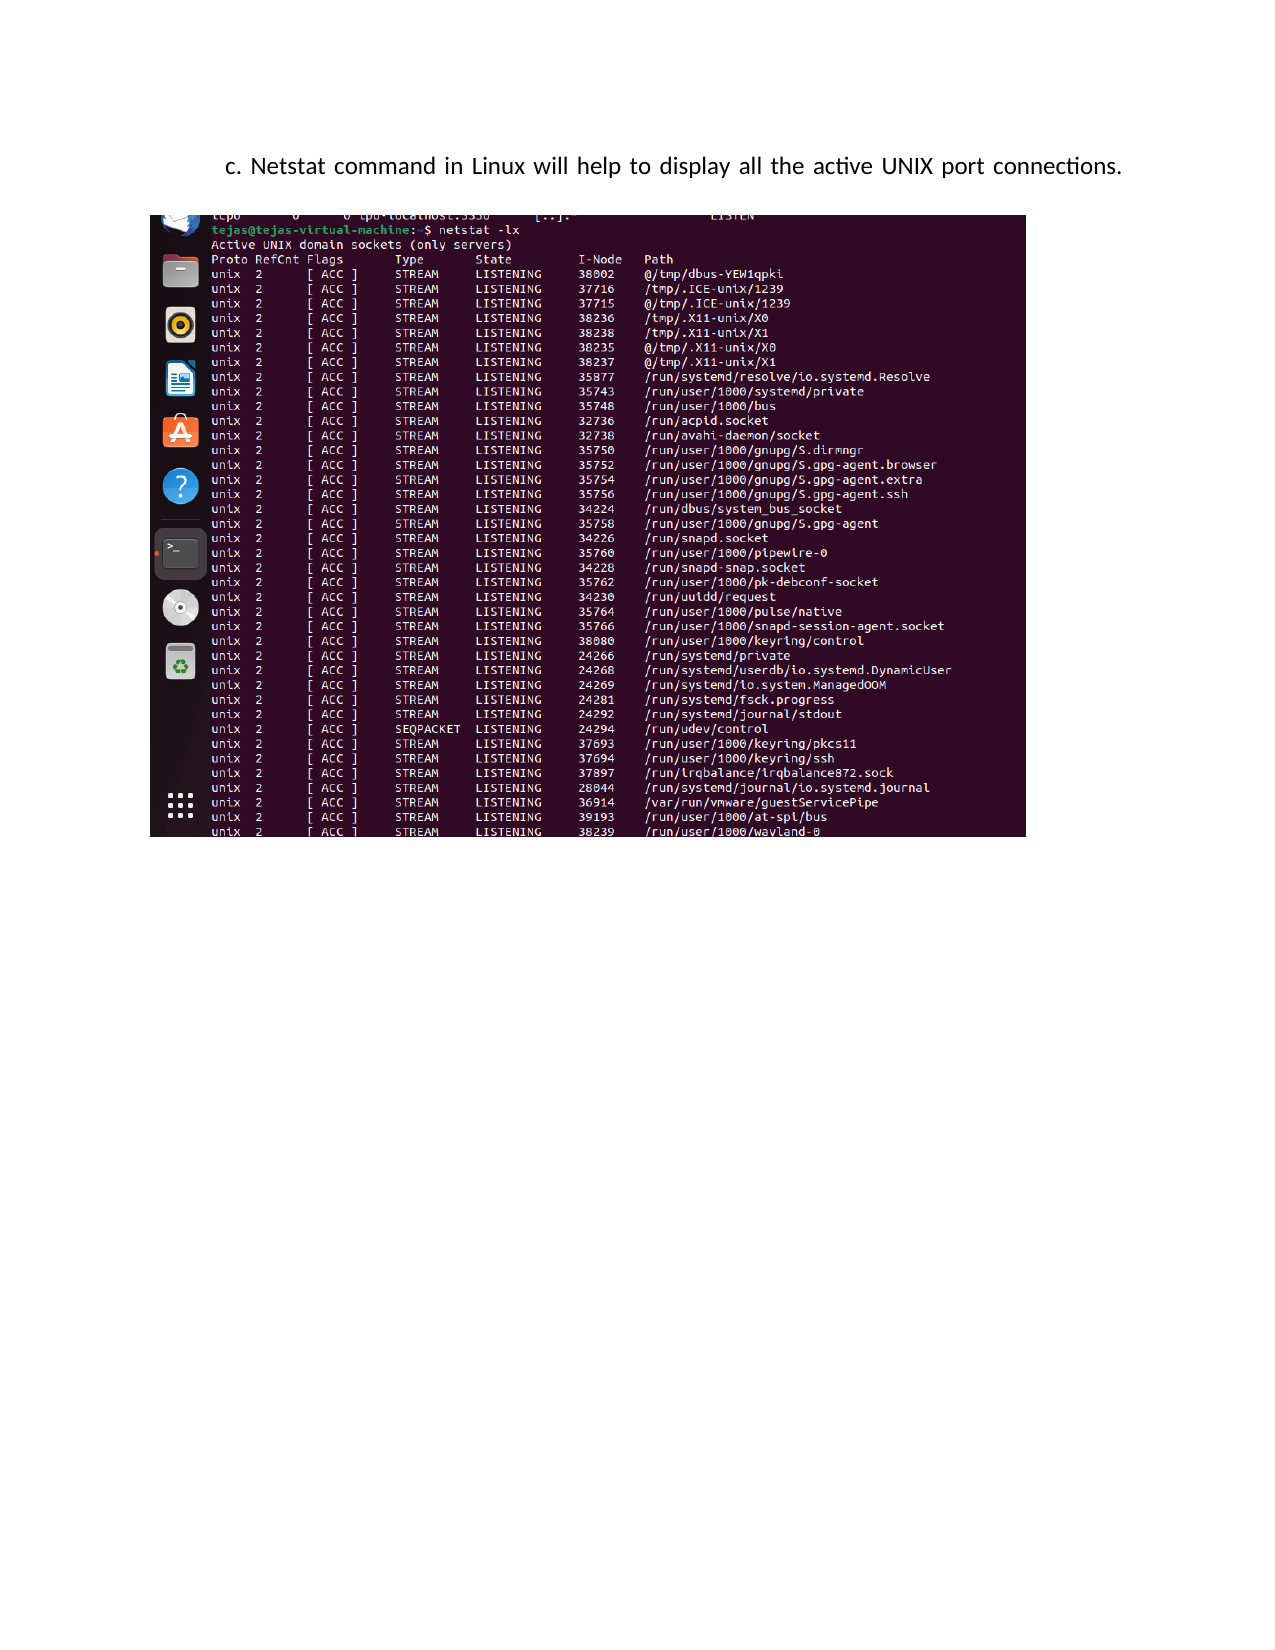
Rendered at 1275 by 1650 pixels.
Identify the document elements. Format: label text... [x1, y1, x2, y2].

picture [150, 215, 1026, 837]
